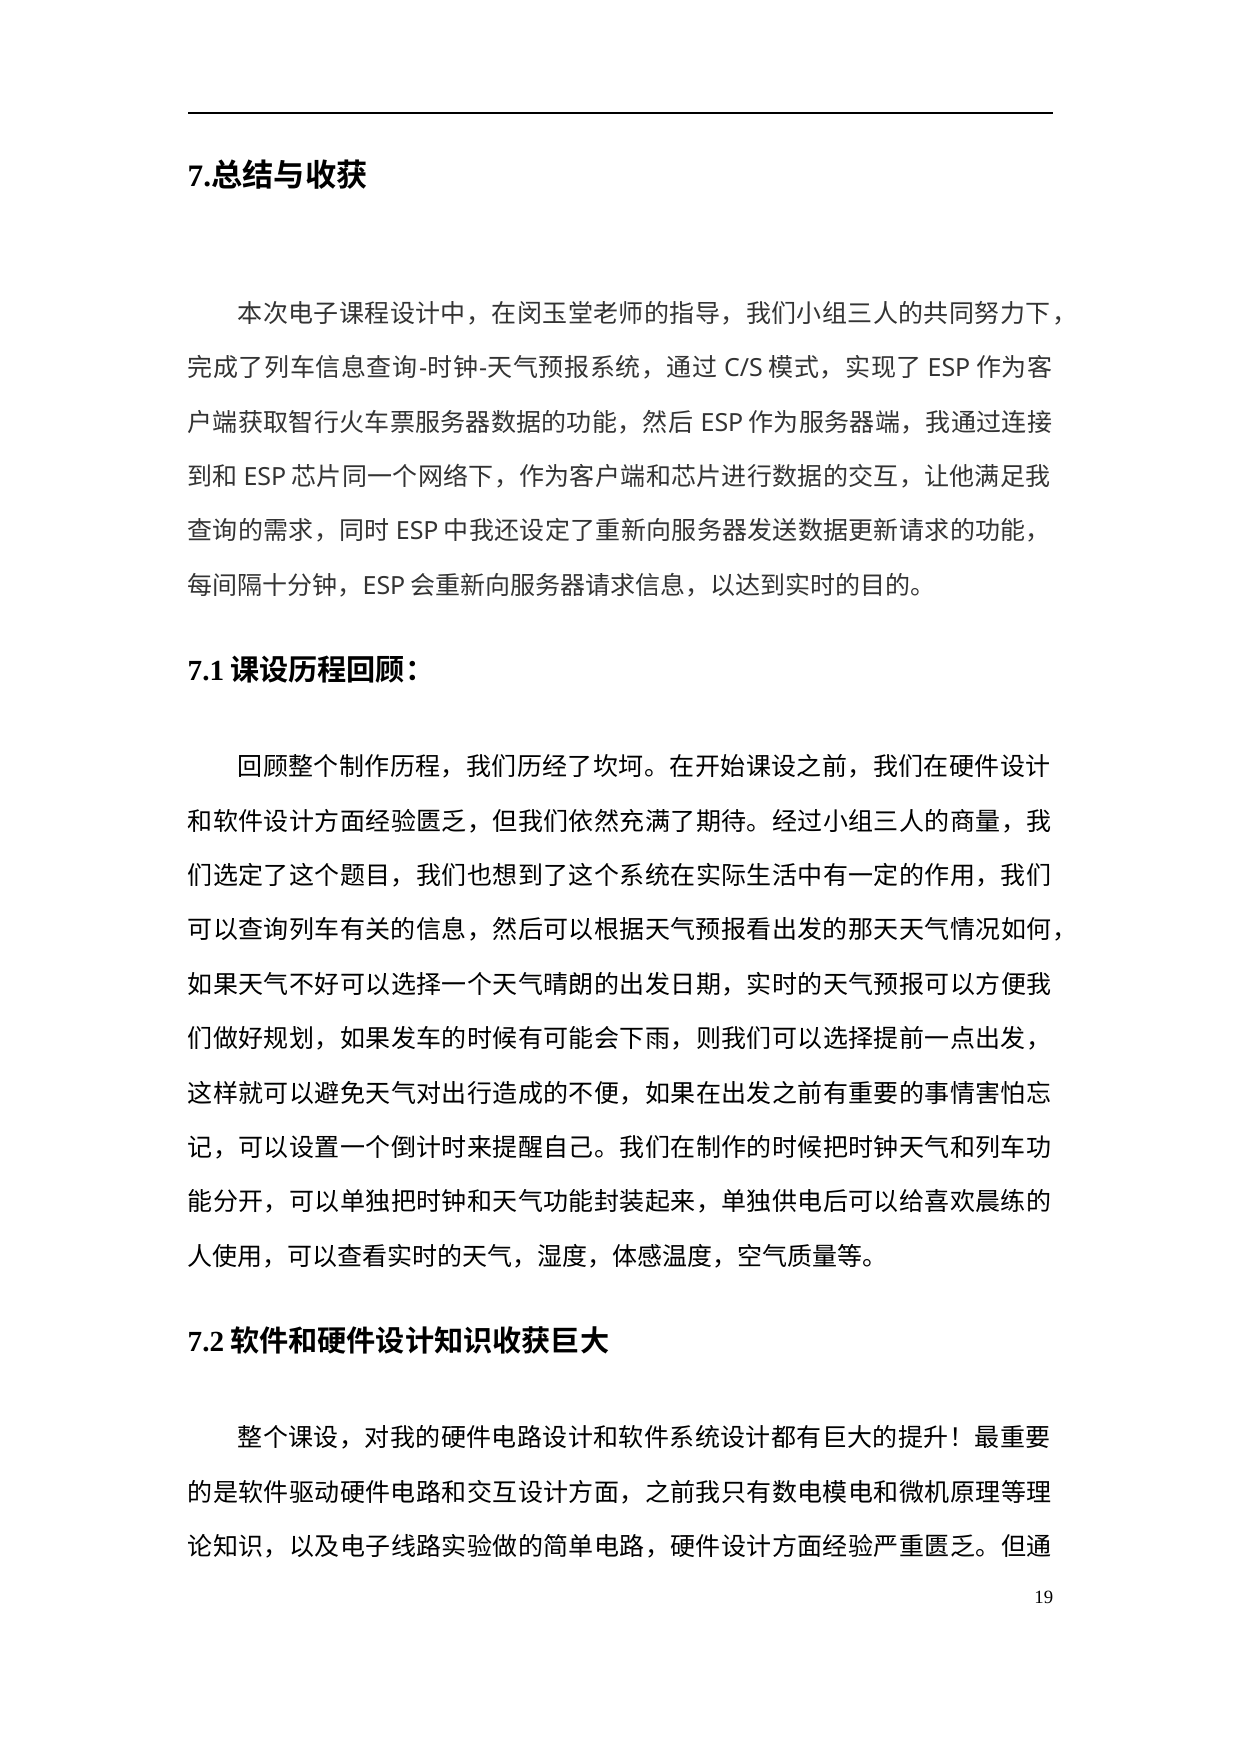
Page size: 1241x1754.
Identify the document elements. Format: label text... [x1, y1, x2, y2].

text 本次电子课程设计中，在闵玉堂老师的指导，我们小组三人的共同努力下，完成了列车信息查询-时钟-天气预报系统，通过C/S模式，实现了ESP作为客户端获取智行火车票服务器数据的功能，然后ESP作为服务器端，我通过连接到和ESP芯片同一个网络下，作为客户端和芯片进行数据的交互，让他满足我查询的需求，同时ESP中我还设定了重新向服务器发送数据更新请求的功能，每间隔十分钟，ESP会重新向服务器请求信息，以达到实时的目的。 [187, 293, 1053, 601]
text 回顾整个制作历程，我们历经了坎坷。在开始课设之前，我们在硬件设计和软件设计方面经验匮乏，但我们依然充满了期待。经过小组三人的商量，我们选定了这个题目，我们也想到了这个系统在实际生活中有一定的作用，我们可以查询列车有关的信息，然后可以根据天气预报看出发的那天天气情况如何，如果天气不好可以选择一个天气晴朗的出发日期，实时的天气预报可以方便我们做好规划，如果发车的时候有可能会下雨，则我们可以选择提前一点出发，这样就可以避免天气对出行造成的不便，如果在出发之前有重要的事情害怕忘记，可以设置一个倒计时来提醒自己。我们在制作的时候把时钟天气和列车功能分开，可以单独把时钟和天气功能封装起来，单独供电后可以给喜欢晨练的人使用，可以查看实时的天气，湿度，体感温度，空气质量等。 [187, 747, 1053, 1272]
subtitle 7.2软件和硬件设计知识收获巨大 [187, 1318, 1053, 1360]
subtitle 7.总结与收获 [187, 150, 1053, 195]
subtitle 7.1课设历程回顾： [187, 647, 1053, 689]
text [187, 1418, 1053, 1563]
